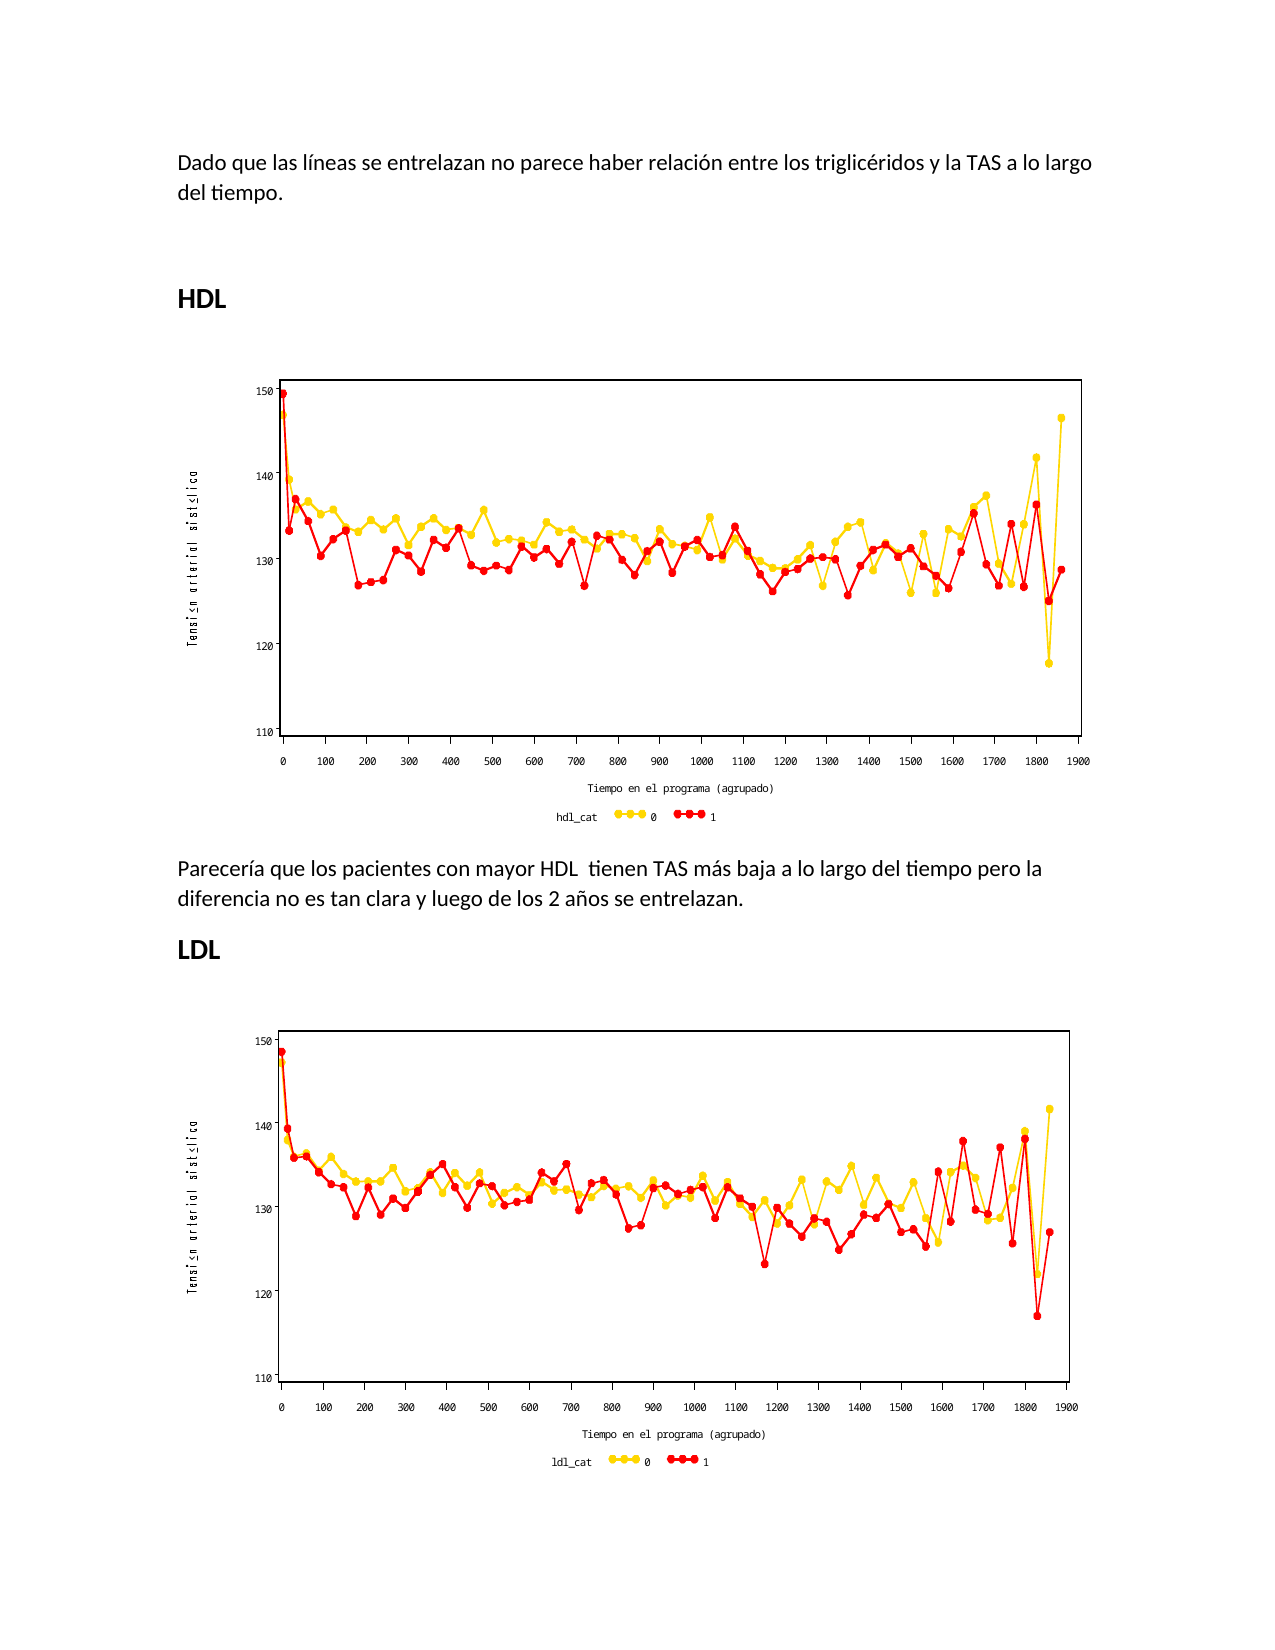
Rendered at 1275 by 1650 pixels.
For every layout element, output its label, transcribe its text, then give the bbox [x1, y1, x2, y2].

text Dado que las líneas se entrelazan no parece haber relación entre los triglicéridos y la TAS a lo largo del tiempo. [177, 148, 1098, 206]
text LDL [177, 931, 1098, 967]
text HDL [177, 280, 1098, 315]
text Parecería que los pacientes con mayor HDL tienen TAS más baja a lo largo del tiempo pero la diferencia no es tan clara y luego de los 2 años se entrelazan. [177, 854, 1098, 912]
